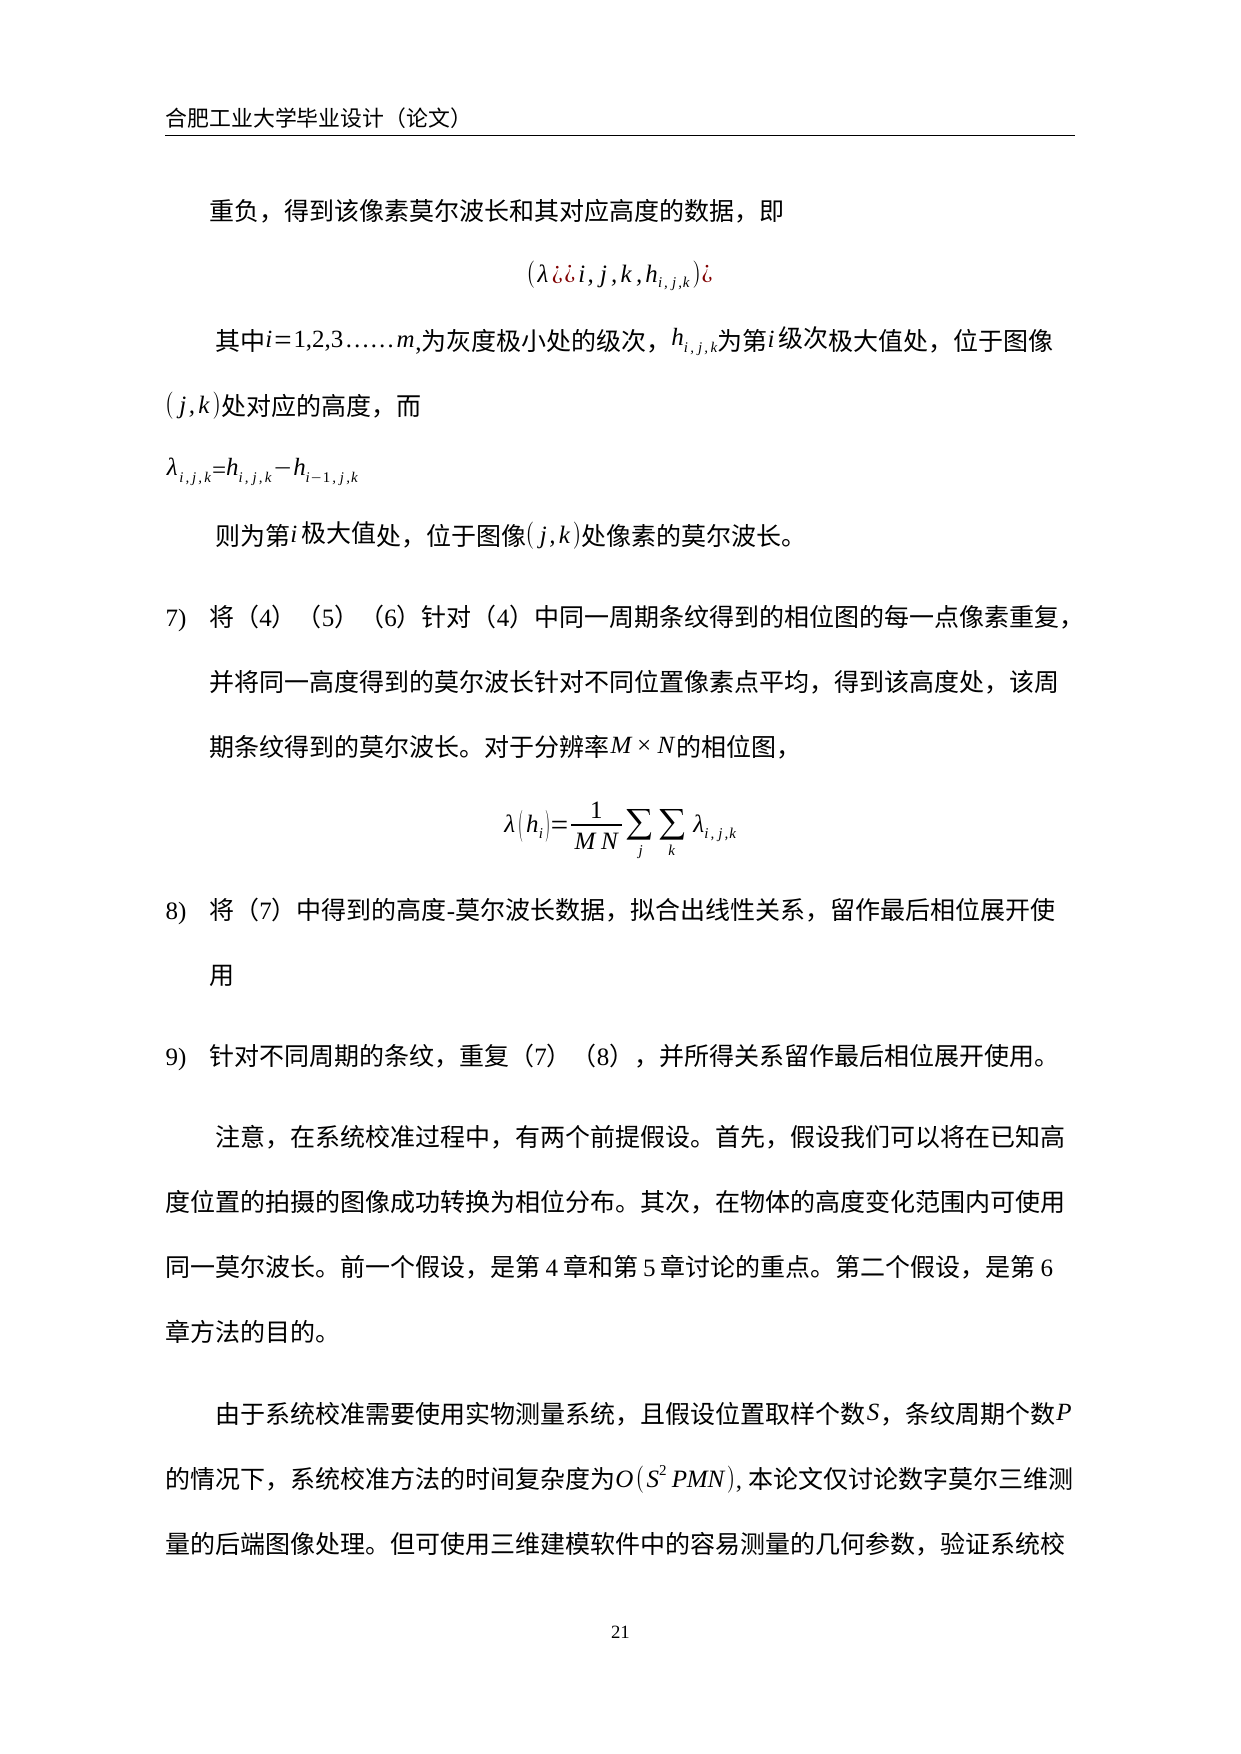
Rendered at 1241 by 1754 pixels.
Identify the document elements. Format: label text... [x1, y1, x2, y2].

text = [165, 453, 1075, 486]
list 针对不同周期的条纹，重复（7）（8），并所得关系留作最后相位展开使用。 [165, 1022, 1075, 1087]
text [165, 1380, 1075, 1575]
text 其中,为灰度极小处的级次，为第极大值处，位于图像处对应的高度，而 [165, 307, 1075, 437]
text 注意，在系统校准过程中，有两个前提假设。首先，假设我们可以将在已知高度位置的拍摄的图像成功转换为相位分布。其次，在物体的高度变化范围内可使用同一莫尔波长。前一个假设，是第4章和第5章讨论的重点。第二个假设，是第6章方法的目的。 [165, 1103, 1075, 1363]
text 则为第处，位于图像处像素的莫尔波长。 [165, 502, 1075, 567]
list 将（7）中得到的高度-莫尔波长数据，拟合出线性关系，留作最后相位展开使用 [165, 876, 1075, 1006]
list 将（4）（5）（6）针对（4）中同一周期条纹得到的相位图的每一点像素重复，并将同一高度得到的莫尔波长针对不同位置像素点平均，得到该高度处，该周期条纹得到的莫尔波长。对于分辨率的相位图， [165, 583, 1075, 778]
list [165, 177, 1075, 242]
